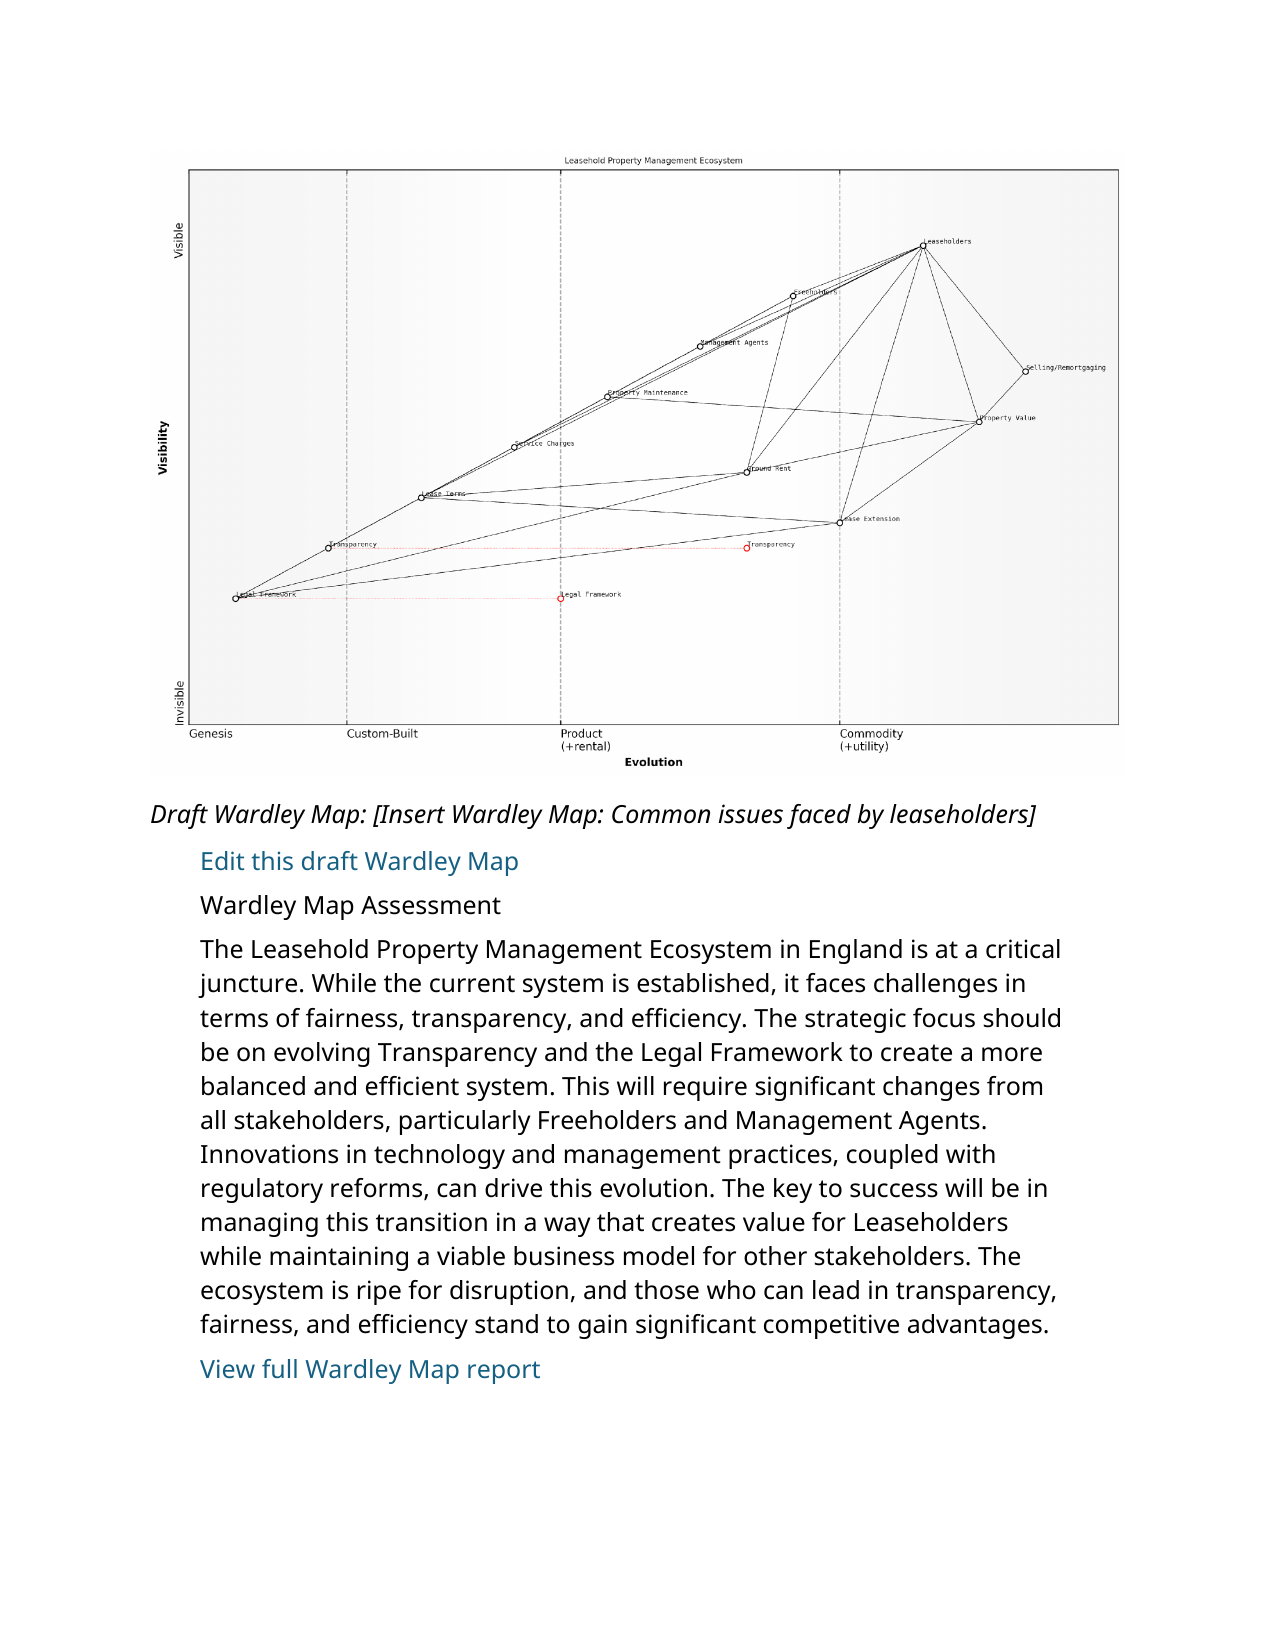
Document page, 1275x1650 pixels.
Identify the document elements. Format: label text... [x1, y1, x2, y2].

text View full Wardley Map report [200, 1351, 1075, 1385]
picture [150, 150, 1125, 776]
text Wardley Map Assessment [200, 888, 1075, 922]
text The Leasehold Property Management Ecosystem in England is at a critical juncture. While the current system is established, it faces challenges in terms of fairness, transparency, and efficiency. The strategic focus should be on evolving Transparency and the Legal Framework to create a more balanced and efficient system. This will require significant changes from all stakeholders, particularly Freeholders and Management Agents. Innovations in technology and management practices, coupled with regulatory reforms, can drive this evolution. The key to success will be in managing this transition in a way that creates value for Leaseholders while maintaining a viable business model for other stakeholders. The ecosystem is ripe for disruption, and those who can lead in transparency, fairness, and efficiency stand to gain significant competitive advantages. [200, 932, 1075, 1341]
text Draft Wardley Map: [Insert Wardley Map: Common issues faced by leaseholders] [150, 797, 1125, 831]
text Edit this draft Wardley Map [200, 843, 1075, 877]
